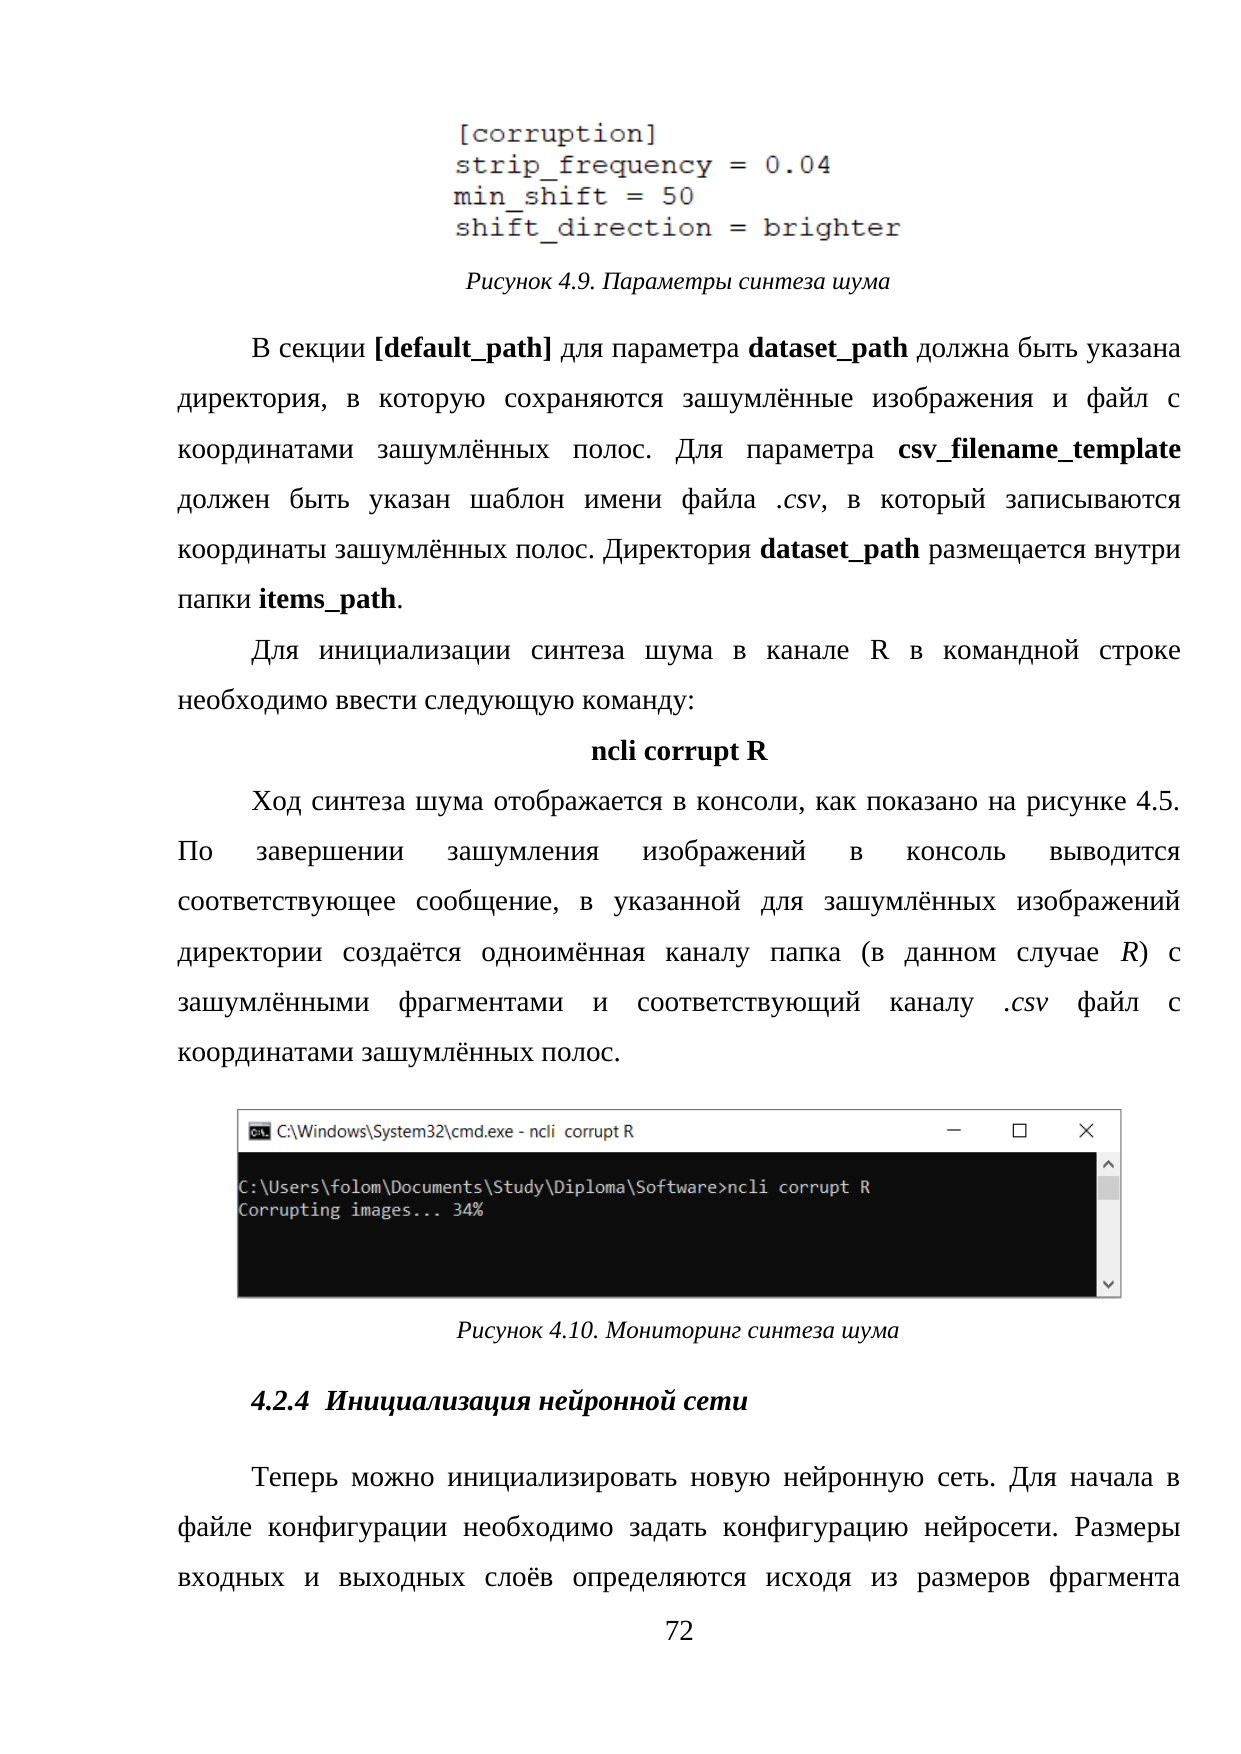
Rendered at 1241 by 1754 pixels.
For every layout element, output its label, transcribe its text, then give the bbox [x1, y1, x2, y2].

text Для инициализации синтеза шума в канале R в командной строке необходимо ввести следующую команду: [177, 632, 1181, 716]
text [177, 1459, 1181, 1593]
text Ход синтеза шума отображается в консоли, как показано на рисунке 4.5. По завершении зашумления изображений в консоль выводится соответствующее сообщение, в указанной для зашумлённых изображений директории создаётся одноимённая каналу папка (в данном случае R) с зашумлёнными фрагментами и соответствующий каналу .csv файл с координатами зашумлённых полос. [177, 783, 1181, 1068]
picture [236, 1109, 1122, 1299]
text В секции [default_path] для параметра dataset_path должна быть указана директория, в которую сохраняются зашумлённые изображения и файл с координатами зашумлённых полос. Для параметра csv_filename_template должен быть указан шаблон имени файла .csv, в который записываются координаты зашумлённых полос. Директория dataset_path размещается внутри папки items_path. [177, 330, 1181, 615]
subtitle Инициализация нейронной сети [177, 1383, 1181, 1417]
picture [451, 118, 908, 250]
text ncli corrupt R [177, 733, 1181, 766]
